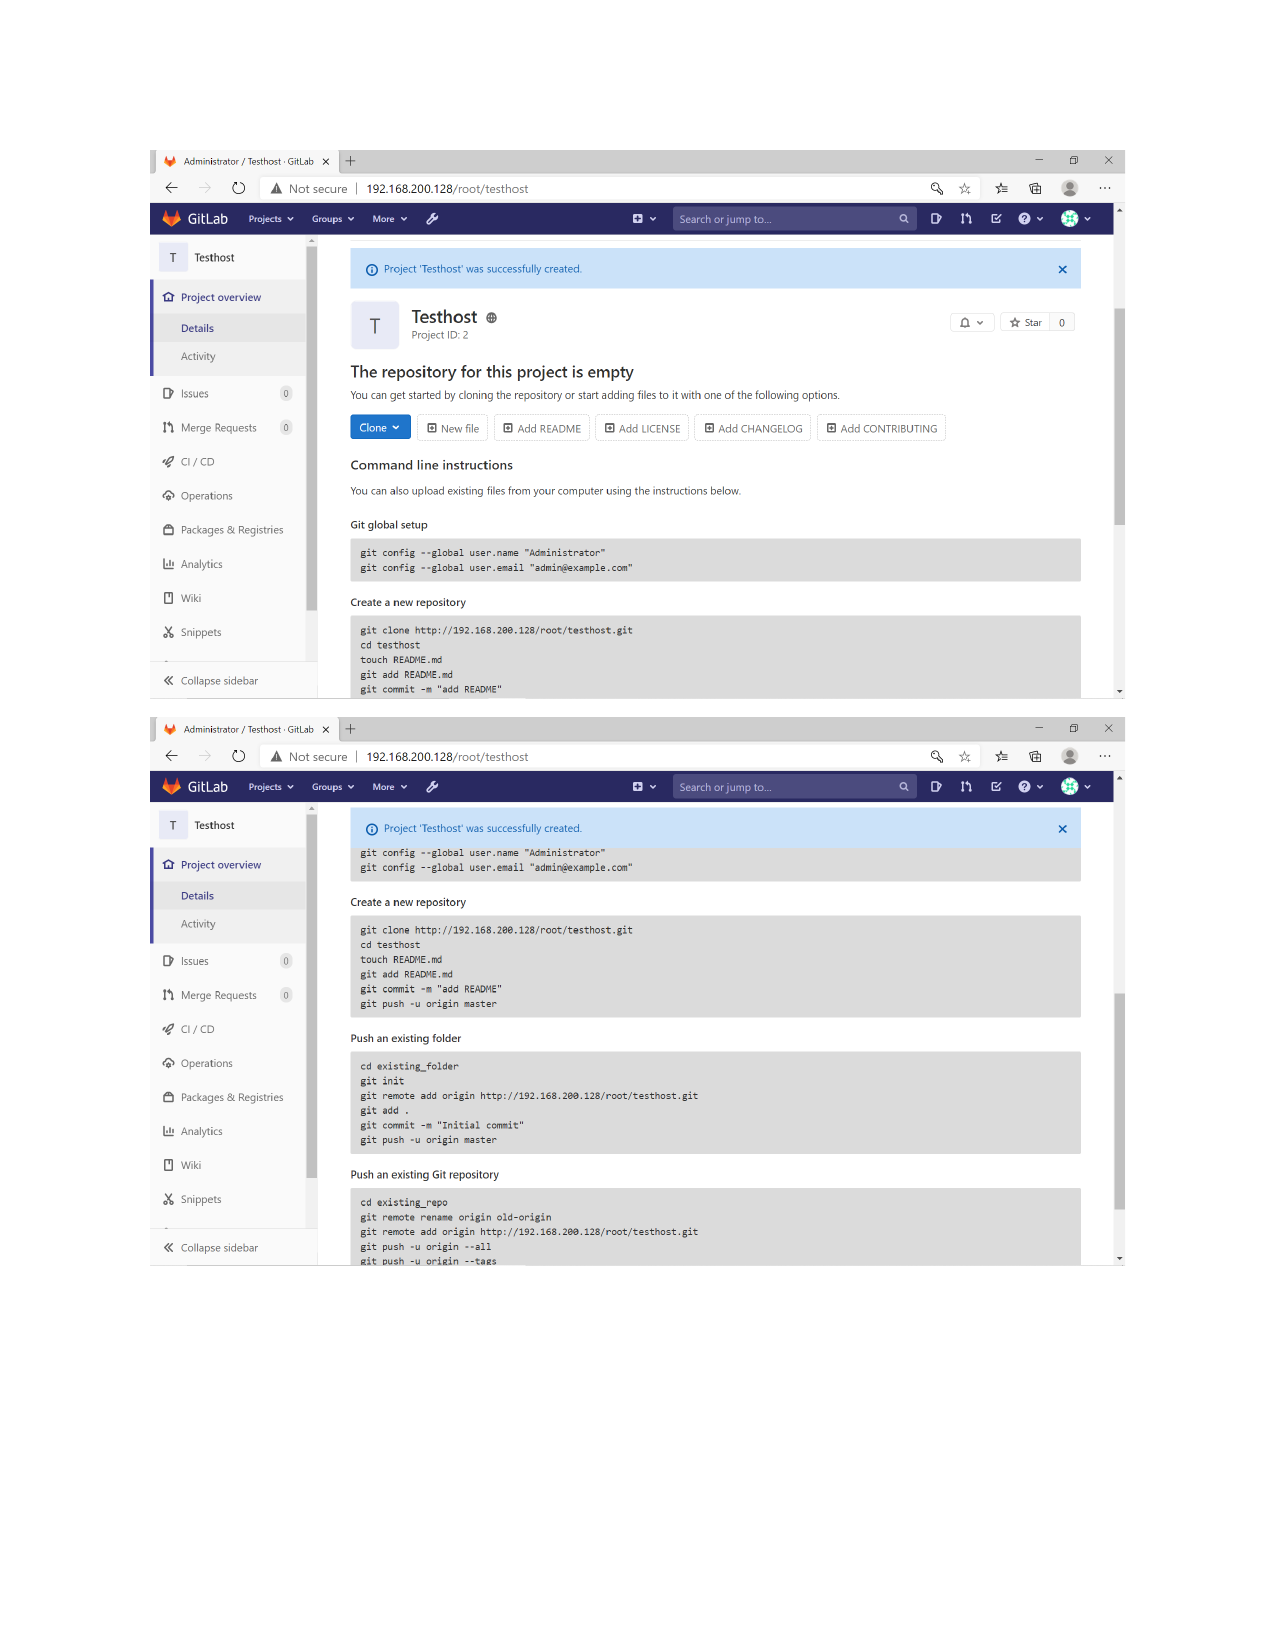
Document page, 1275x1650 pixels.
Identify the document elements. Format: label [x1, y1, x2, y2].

picture [150, 150, 1125, 699]
picture [150, 717, 1125, 1266]
